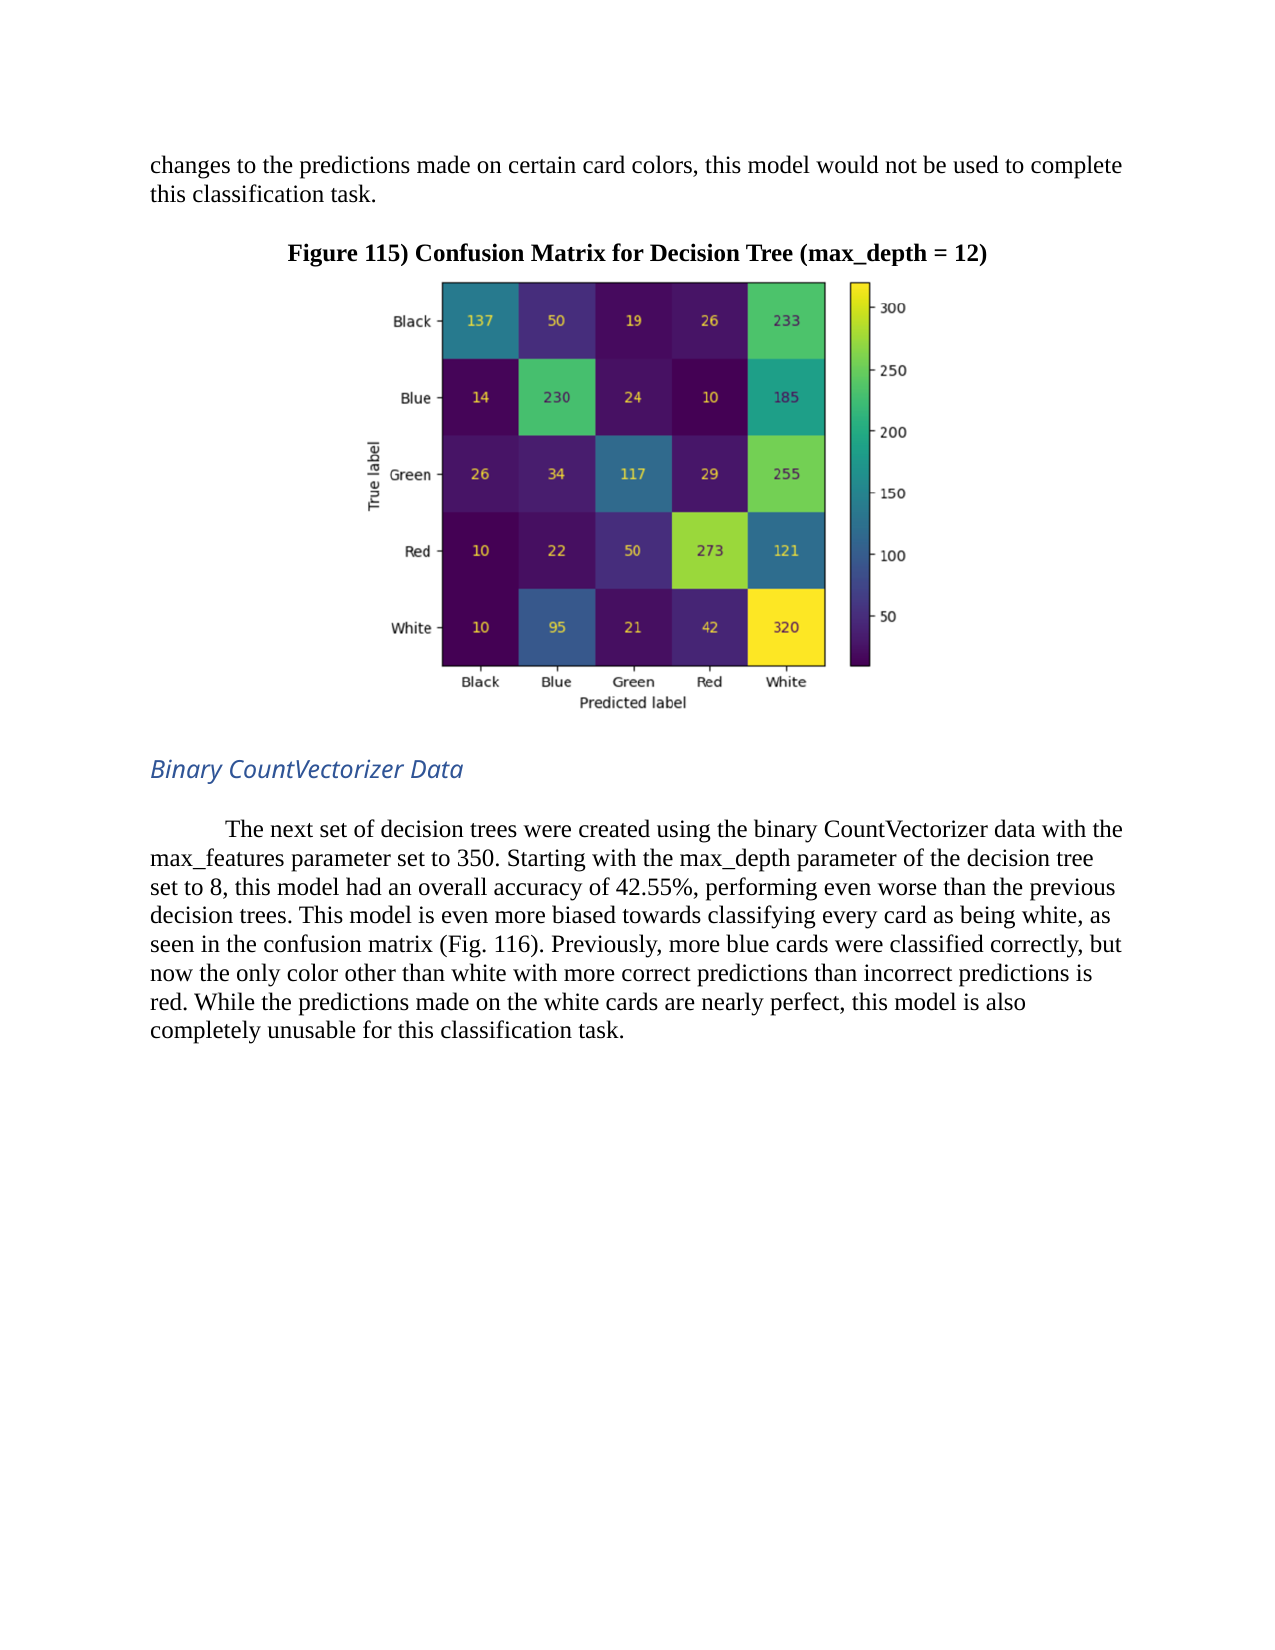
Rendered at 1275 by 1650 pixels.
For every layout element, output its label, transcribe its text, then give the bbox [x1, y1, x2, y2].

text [150, 150, 1125, 207]
subtitle Binary CountVectorizer Data [150, 751, 1125, 785]
picture [356, 266, 919, 719]
text The next set of decision trees were created using the binary CountVectorizer data with the max_features parameter set to 350. Starting with the max_depth parameter of the decision tree set to 8, this model had an overall accuracy of 42.55%, performing even worse than the previous decision trees. This model is even more biased towards classifying every card as being white, as seen in the confusion matrix (Fig. 116). Previously, more blue cards were classified correctly, but now the only color other than white with more correct predictions than incorrect predictions is red. While the predictions made on the white cards are nearly perfect, this model is also completely unusable for this classification task. [150, 814, 1125, 1044]
text Figure 115) Confusion Matrix for Decision Tree (max_depth = 12) [150, 238, 1125, 267]
